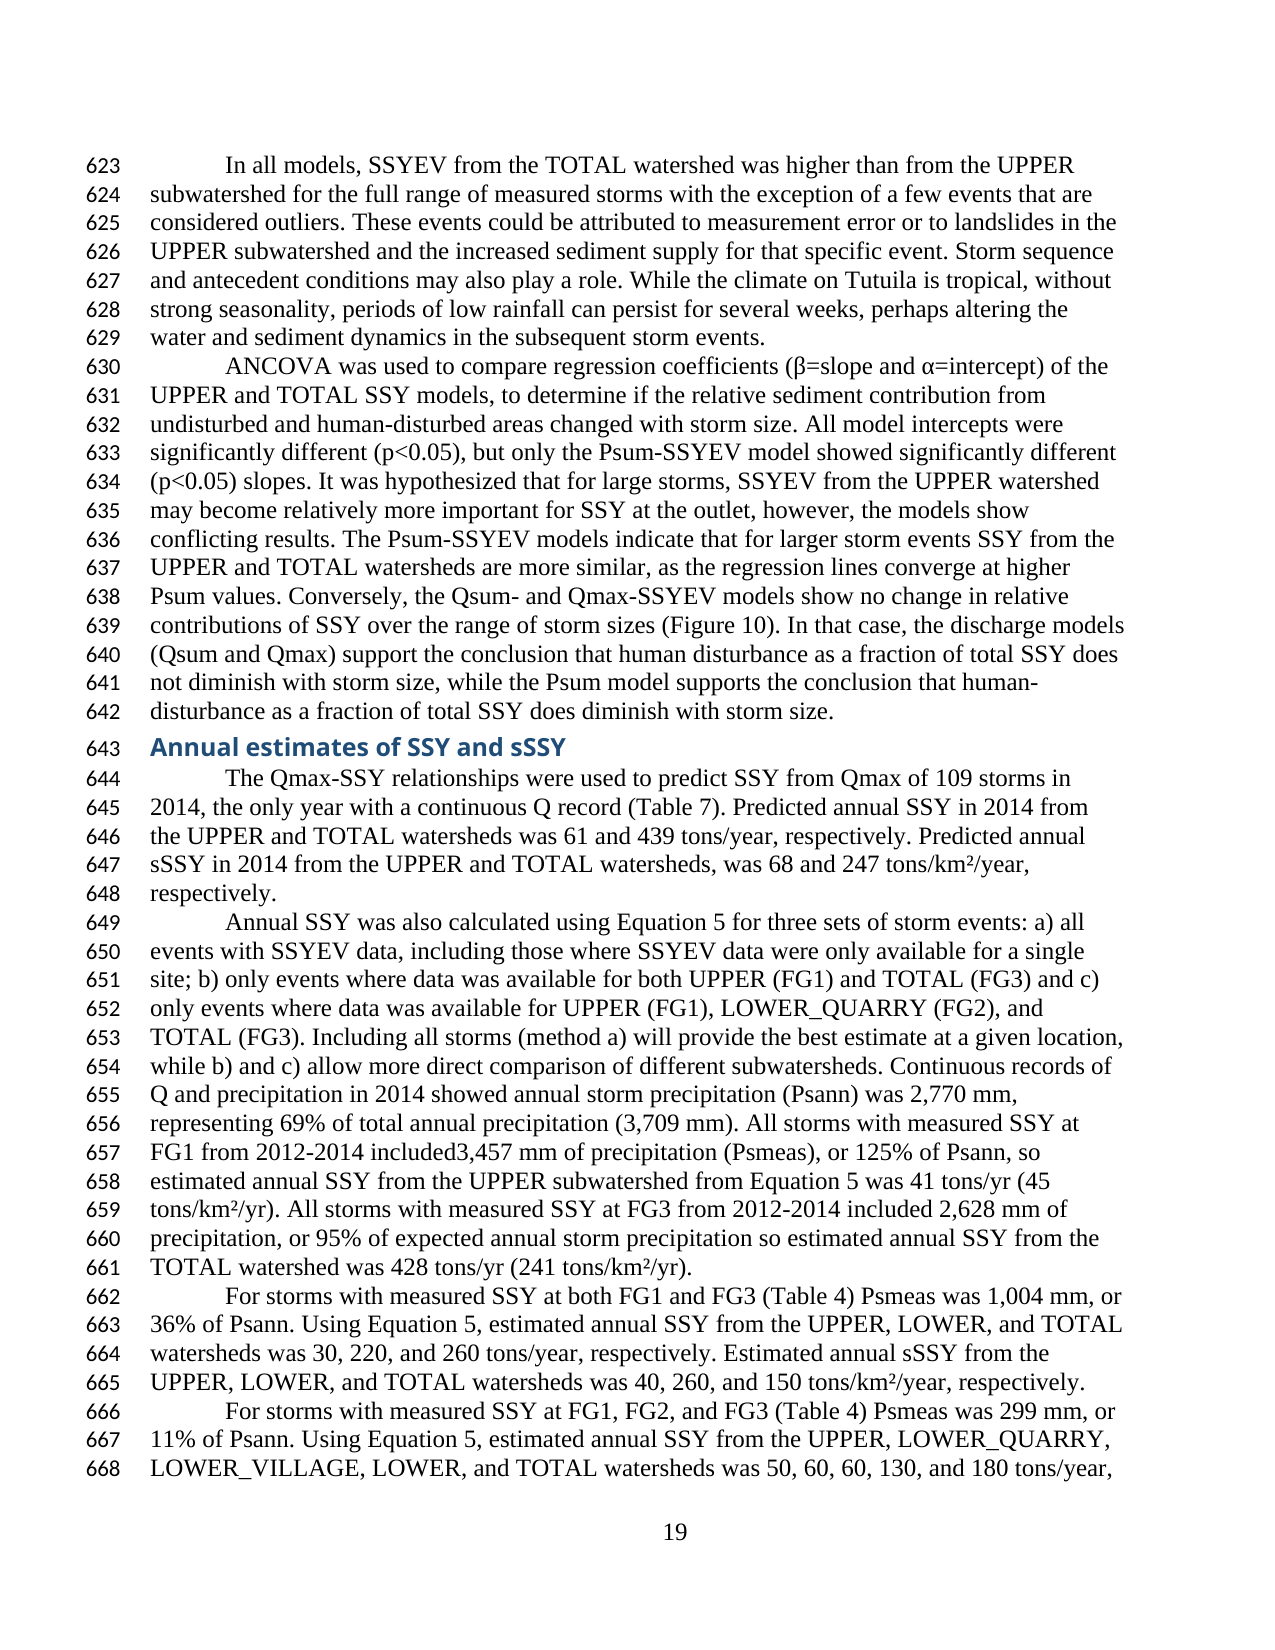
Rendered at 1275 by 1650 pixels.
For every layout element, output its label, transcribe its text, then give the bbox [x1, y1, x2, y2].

text For storms with measured SSY at both FG1 and FG3 (Table 4) Psmeas was 1,004 mm, or 36% of Psann. Using Equation 5, estimated annual SSY from the UPPER, LOWER, and TOTAL watersheds was 30, 220, and 260 tons/year, respectively. Estimated annual sSSY from the UPPER, LOWER, and TOTAL watersheds was 40, 260, and 150 tons/km²/year, respectively. [150, 1281, 1125, 1396]
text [150, 1396, 1125, 1482]
text In all models, SSYEV from the TOTAL watershed was higher than from the UPPER subwatershed for the full range of measured storms with the exception of a few events that are considered outliers. These events could be attributed to measurement error or to landslides in the UPPER subwatershed and the increased sediment supply for that specific event. Storm sequence and antecedent conditions may also play a role. While the climate on Tutuila is tropical, without strong seasonality, periods of low rainfall can persist for several weeks, perhaps altering the water and sediment dynamics in the subsequent storm events. [150, 150, 1125, 351]
subtitle Annual estimates of SSY and sSSY [150, 729, 1125, 763]
text Annual SSY was also calculated using Equation 5 for three sets of storm events: a) all events with SSYEV data, including those where SSYEV data were only available for a single site; b) only events where data was available for both UPPER (FG1) and TOTAL (FG3) and c) only events where data was available for UPPER (FG1), LOWER_QUARRY (FG2), and TOTAL (FG3). Including all storms (method a) will provide the best estimate at a given location, while b) and c) allow more direct comparison of different subwatersheds. Continuous records of Q and precipitation in 2014 showed annual storm precipitation (Psann) was 2,770 mm, representing 69% of total annual precipitation (3,709 mm). All storms with measured SSY at FG1 from 2012-2014 included3,457 mm of precipitation (Psmeas), or 125% of Psann, so estimated annual SSY from the UPPER subwatershed from Equation 5 was 41 tons/yr (45 tons/km²/yr). All storms with measured SSY at FG3 from 2012-2014 included 2,628 mm of precipitation, or 95% of expected annual storm precipitation so estimated annual SSY from the TOTAL watershed was 428 tons/yr (241 tons/km²/yr). [150, 907, 1125, 1281]
text ANCOVA was used to compare regression coefficients (β=slope and α=intercept) of the UPPER and TOTAL SSY models, to determine if the relative sediment contribution from undisturbed and human-disturbed areas changed with storm size. All model intercepts were significantly different (p<0.05), but only the Psum-SSYEV model showed significantly different (p<0.05) slopes. It was hypothesized that for large storms, SSYEV from the UPPER watershed may become relatively more important for SSY at the outlet, however, the models show conflicting results. The Psum-SSYEV models indicate that for larger storm events SSY from the UPPER and TOTAL watersheds are more similar, as the regression lines converge at higher Psum values. Conversely, the Qsum- and Qmax-SSYEV models show no change in relative contributions of SSY over the range of storm sizes (Figure 10). In that case, the discharge models (Qsum and Qmax) support the conclusion that human disturbance as a fraction of total SSY does not diminish with storm size, while the Psum model supports the conclusion that human-disturbance as a fraction of total SSY does diminish with storm size. [150, 351, 1125, 725]
text The Qmax-SSY relationships were used to predict SSY from Qmax of 109 storms in 2014, the only year with a continuous Q record (Table 7). Predicted annual SSY in 2014 from the UPPER and TOTAL watersheds was 61 and 439 tons/year, respectively. Predicted annual sSSY in 2014 from the UPPER and TOTAL watersheds, was 68 and 247 tons/km²/year, respectively. [150, 763, 1125, 907]
